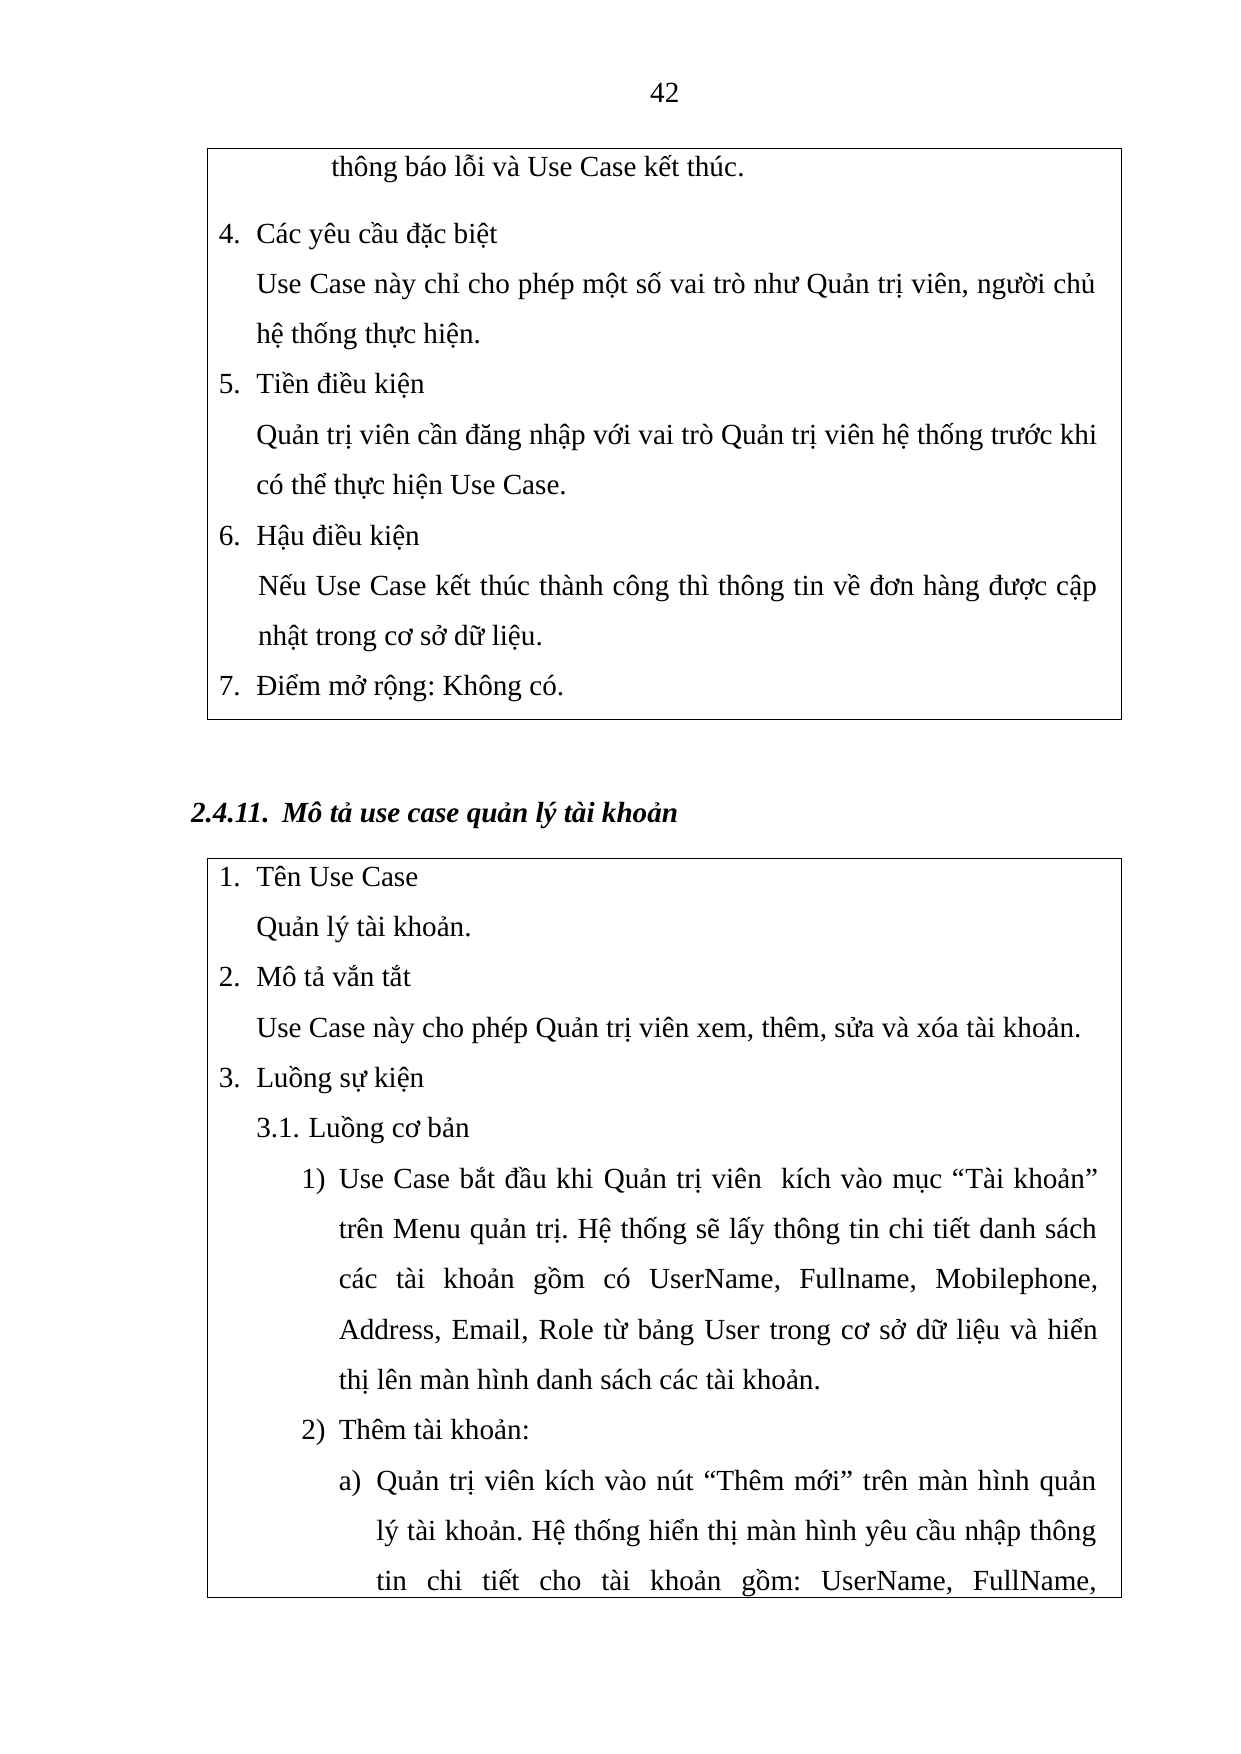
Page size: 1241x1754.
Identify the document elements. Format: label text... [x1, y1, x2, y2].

list Mô tả use case quản lý tài khoản [191, 795, 1122, 829]
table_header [208, 859, 1121, 1597]
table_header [208, 149, 1121, 719]
